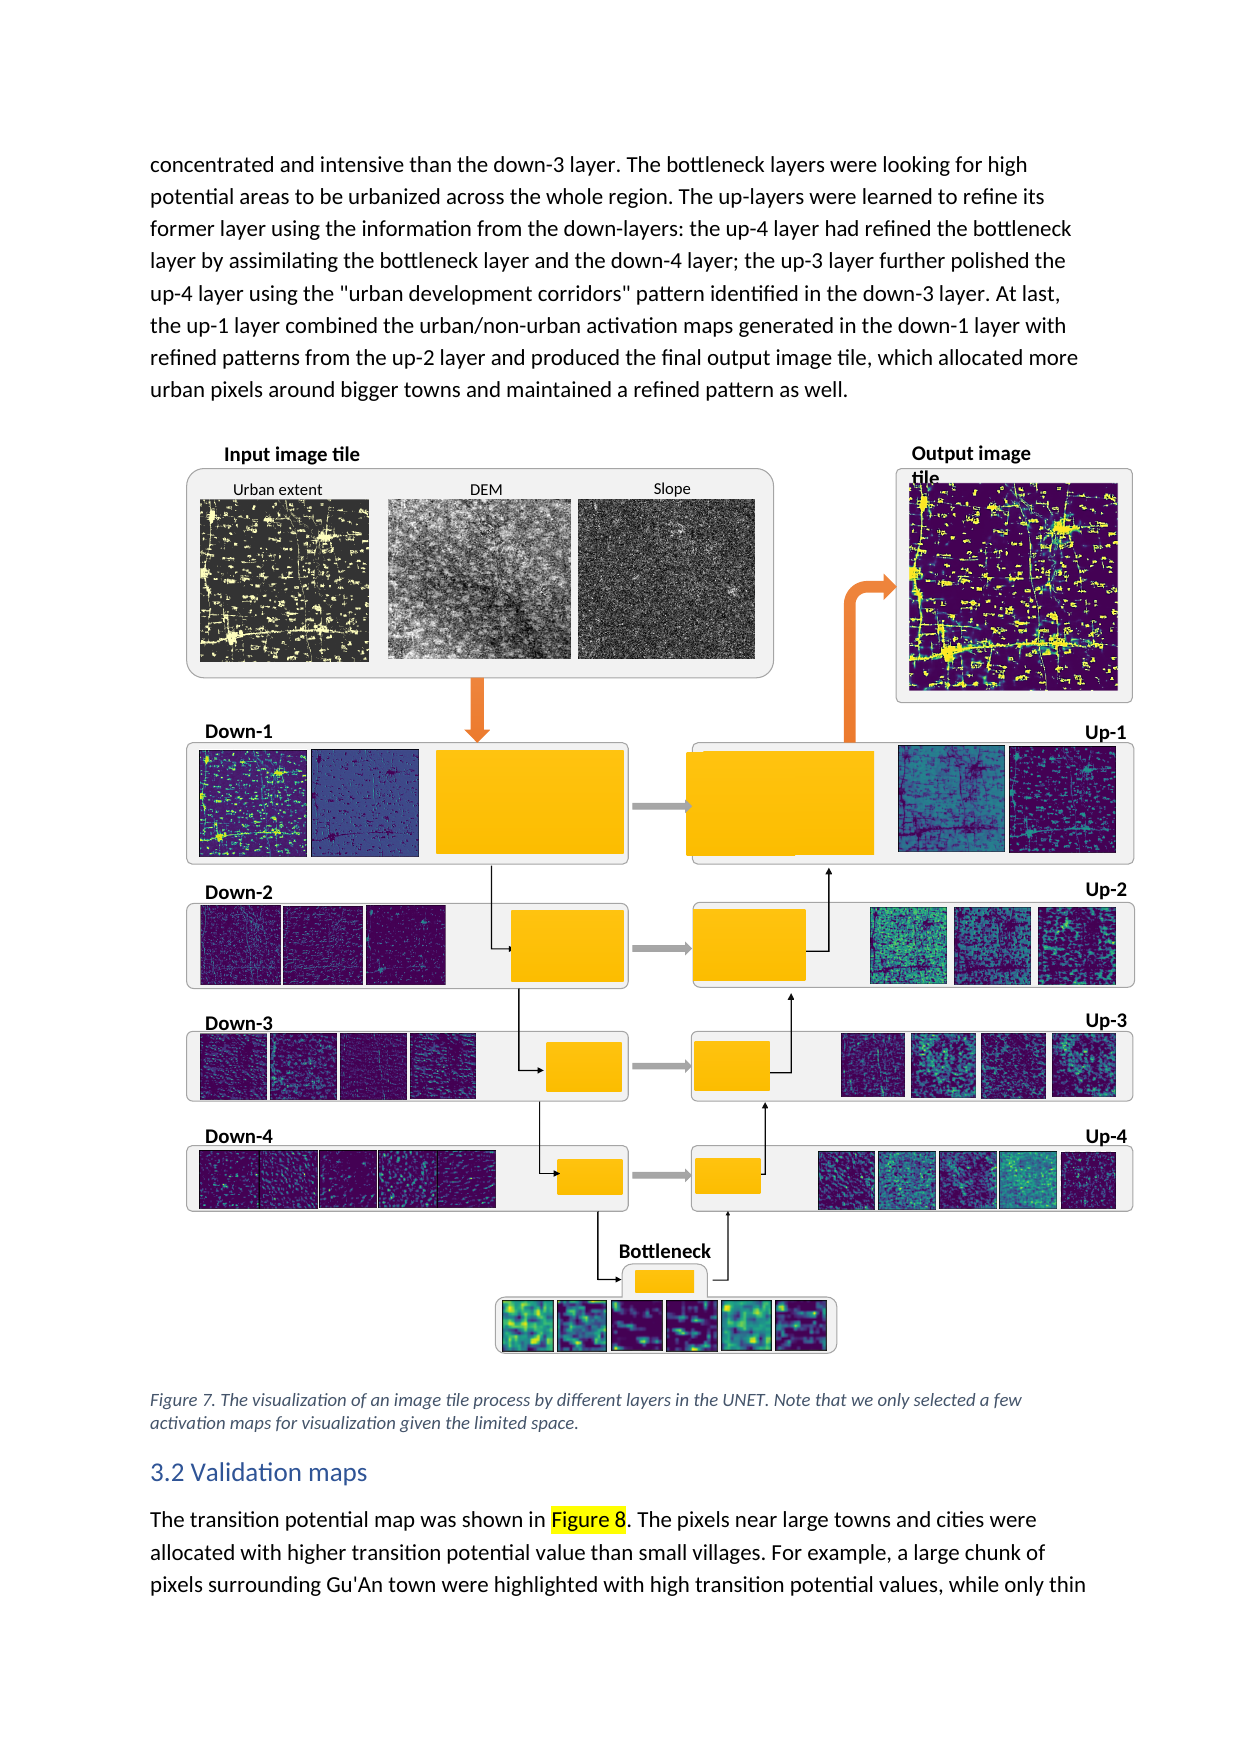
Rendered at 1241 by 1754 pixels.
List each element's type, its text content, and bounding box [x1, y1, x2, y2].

picture [939, 1151, 997, 1209]
picture [199, 1150, 318, 1209]
picture [911, 1033, 976, 1098]
picture [1009, 746, 1116, 853]
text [150, 150, 1090, 403]
picture [981, 1033, 1046, 1099]
picture [818, 1151, 875, 1210]
picture [319, 1150, 377, 1208]
picture [200, 905, 281, 985]
picture [954, 907, 1031, 985]
picture [907, 481, 1119, 692]
picture [200, 1033, 267, 1100]
picture [775, 1300, 827, 1351]
picture [366, 905, 446, 985]
picture [311, 749, 419, 857]
picture [410, 1033, 476, 1099]
picture [578, 499, 755, 659]
picture [999, 1151, 1057, 1209]
picture [1060, 1151, 1116, 1209]
picture [1052, 1033, 1116, 1097]
picture [870, 907, 947, 984]
picture [199, 749, 307, 857]
picture [388, 499, 571, 659]
picture [721, 1300, 772, 1351]
picture [898, 745, 1005, 852]
picture [611, 1300, 663, 1351]
picture [283, 906, 363, 985]
picture [1038, 907, 1116, 985]
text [150, 1506, 1090, 1598]
picture [878, 1151, 936, 1210]
picture [841, 1033, 905, 1097]
picture [557, 1300, 607, 1352]
picture [270, 1033, 337, 1100]
picture [200, 499, 369, 662]
subtitle 3.2 Validation maps [150, 1455, 1090, 1488]
picture [340, 1033, 407, 1100]
picture [378, 1150, 496, 1208]
text Figure 7. The visualization of an image tile process by different layers in the UNET. Note that we only selected a few activation maps for visualization given the limited space. [150, 1388, 1090, 1434]
picture [666, 1300, 718, 1352]
picture [502, 1300, 554, 1352]
